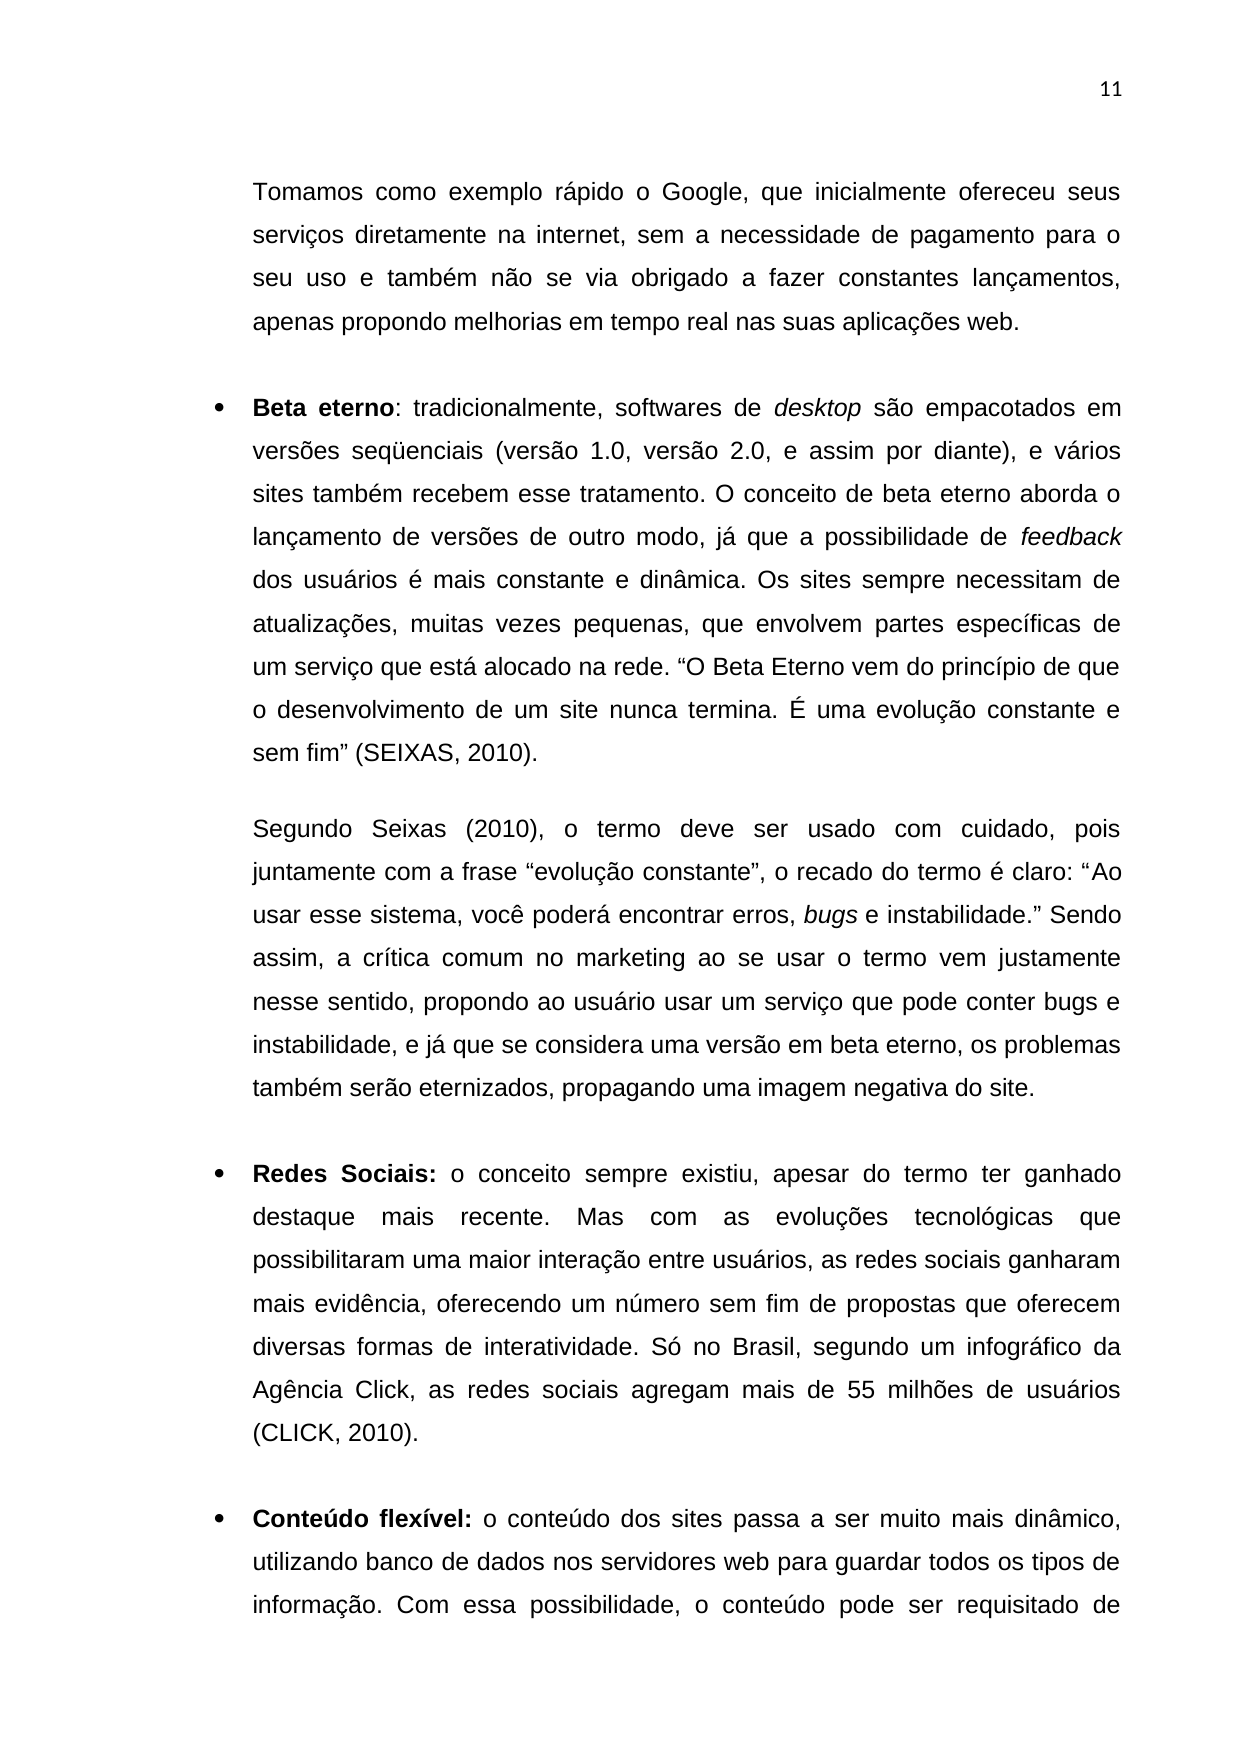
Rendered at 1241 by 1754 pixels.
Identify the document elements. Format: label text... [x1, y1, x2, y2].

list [215, 177, 1122, 335]
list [215, 1504, 1122, 1619]
list Redes Sociais: o conceito sempre existiu, apesar do termo ter ganhado destaque mais recente. Mas com as evoluções tecnológicas que possibilitaram uma maior interação entre usuários, as redes sociais ganharam mais evidência, oferecendo um número sem fim de propostas que oferecem diversas formas de interatividade. Só no Brasil, segundo um infográfico da Agência Click, as redes sociais agregam mais de 55 milhões de usuários (CLICK, 2010). [215, 1159, 1122, 1447]
list Segundo Seixas (2010), o termo deve ser usado com cuidado, pois juntamente com a frase “evolução constante”, o recado do termo é claro: “Ao usar esse sistema, você poderá encontrar erros, bugs e instabilidade.” Sendo assim, a crítica comum no marketing ao se usar o termo vem justamente nesse sentido, propondo ao usuário usar um serviço que pode conter bugs e instabilidade, e já que se considera uma versão em beta eterno, os problemas também serão eternizados, propagando uma imagem negativa do site. [252, 814, 1122, 1102]
list Beta eterno: tradicionalmente, softwares de desktop são empacotados em versões seqüenciais (versão 1.0, versão 2.0, e assim por diante), e vários sites também recebem esse tratamento. O conceito de beta eterno aborda o lançamento de versões de outro modo, já que a possibilidade de feedback dos usuários é mais constante e dinâmica. Os sites sempre necessitam de atualizações, muitas vezes pequenas, que envolvem partes específicas de um serviço que está alocado na rede. “O Beta Eterno vem do princípio de que o desenvolvimento de um site nunca termina. É uma evolução constante e sem fim” (SEIXAS, 2010). [215, 393, 1122, 767]
